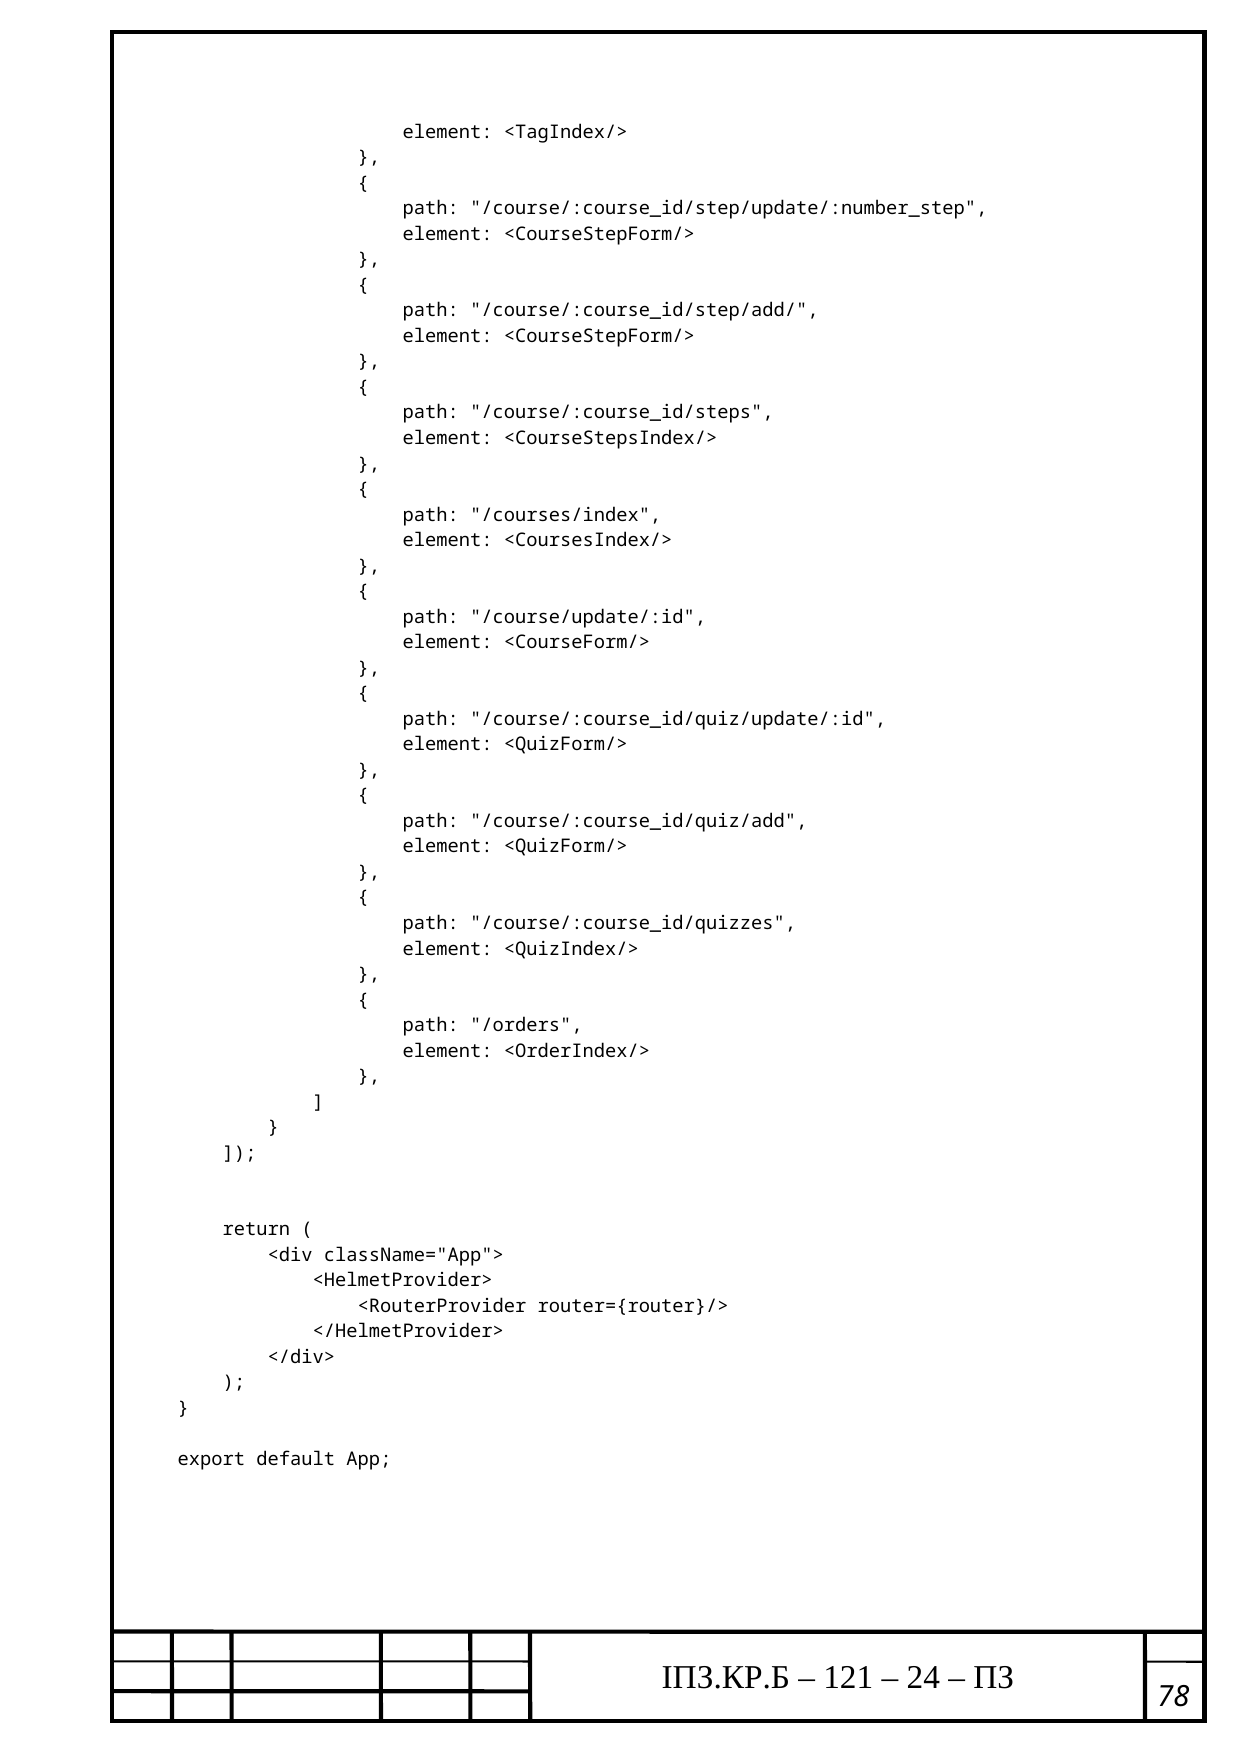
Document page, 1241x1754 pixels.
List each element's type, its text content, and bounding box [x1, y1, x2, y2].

text }, [177, 960, 1181, 986]
text element: <QuizForm/> [177, 731, 1181, 756]
text element: <OrderIndex/> [177, 1037, 1181, 1062]
text return ( [177, 1216, 1181, 1241]
text path: "/course/update/:id", [177, 603, 1181, 628]
text } [177, 1394, 1181, 1420]
text }, [177, 858, 1181, 884]
text element: <CoursesIndex/> [177, 526, 1181, 552]
text { [177, 271, 1181, 297]
text }, [177, 756, 1181, 782]
text element: <CourseStepsIndex/> [177, 424, 1181, 450]
text </HelmetProvider> [177, 1318, 1181, 1343]
text { [177, 679, 1181, 705]
text } [177, 1113, 1181, 1139]
text }, [177, 450, 1181, 475]
text }, [177, 1062, 1181, 1088]
text }, [177, 654, 1181, 679]
text ]); [177, 1139, 1181, 1164]
text element: <QuizIndex/> [177, 935, 1181, 960]
text element: <CourseStepForm/> [177, 322, 1181, 348]
text element: <TagIndex/> [177, 118, 1181, 144]
text path: "/course/:course_id/quizzes", [177, 909, 1181, 935]
text { [177, 169, 1181, 195]
text }, [177, 144, 1181, 169]
text ); [177, 1369, 1181, 1394]
text </div> [177, 1343, 1181, 1369]
text path: "/course/:course_id/quiz/add", [177, 807, 1181, 833]
text { [177, 782, 1181, 807]
text { [177, 986, 1181, 1011]
text { [177, 884, 1181, 909]
text path: "/course/:course_id/step/add/", [177, 297, 1181, 322]
text path: "/course/:course_id/steps", [177, 399, 1181, 424]
text ] [177, 1088, 1181, 1113]
text <HelmetProvider> [177, 1267, 1181, 1292]
text path: "/course/:course_id/quiz/update/:id", [177, 705, 1181, 731]
text { [177, 577, 1181, 603]
text path: "/courses/index", [177, 501, 1181, 526]
text { [177, 373, 1181, 399]
text element: <CourseStepForm/> [177, 220, 1181, 246]
text path: "/orders", [177, 1011, 1181, 1037]
text element: <QuizForm/> [177, 833, 1181, 858]
text element: <CourseForm/> [177, 628, 1181, 654]
text }, [177, 552, 1181, 577]
text export default App; [177, 1445, 1181, 1471]
text path: "/course/:course_id/step/update/:number_step", [177, 195, 1181, 220]
text { [177, 475, 1181, 501]
text }, [177, 246, 1181, 271]
text }, [177, 348, 1181, 373]
text <div className="App"> [177, 1241, 1181, 1267]
text <RouterProvider router={router}/> [177, 1292, 1181, 1318]
